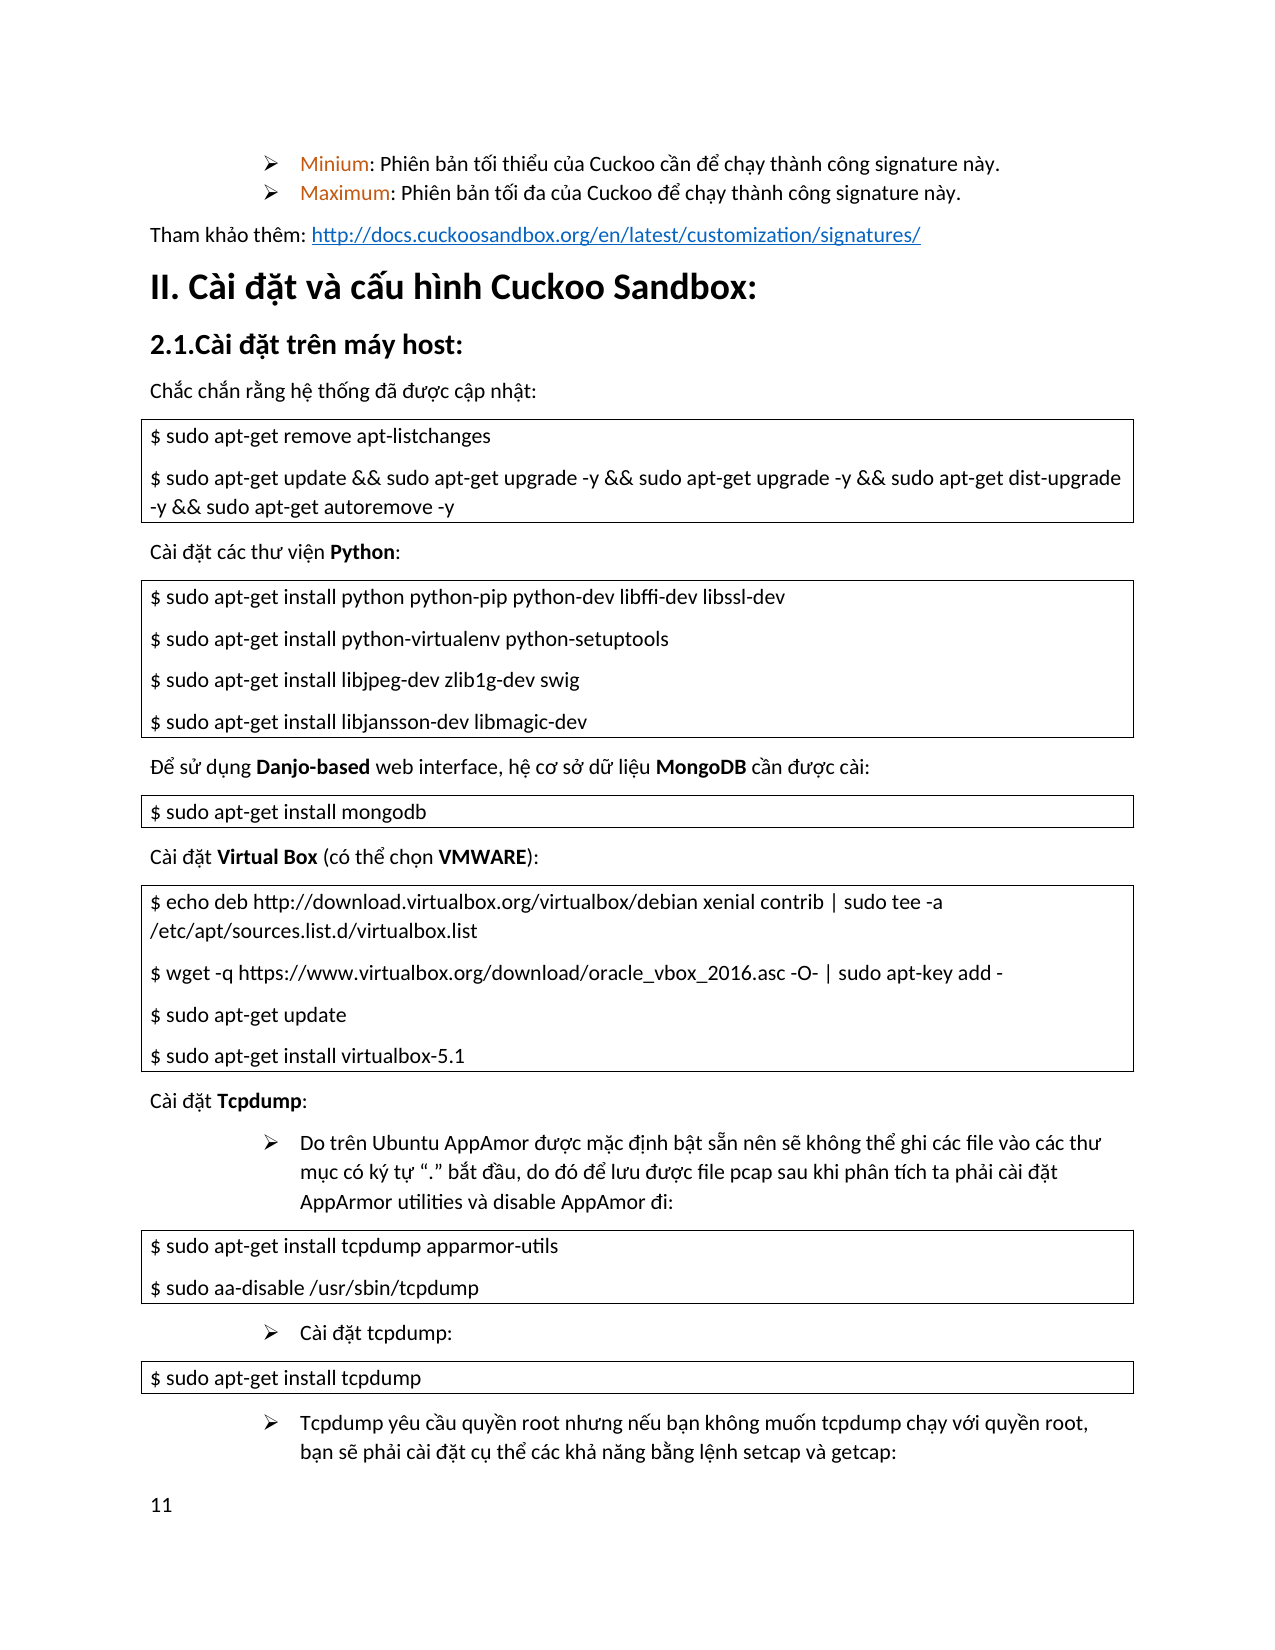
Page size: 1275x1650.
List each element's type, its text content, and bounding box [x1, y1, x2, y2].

text $ sudo apt-get install libjpeg-dev zlib1g-dev swig [142, 663, 1133, 693]
text Cài đặt Tcpdump: [150, 1087, 1125, 1114]
text $ sudo apt-get install mongodb [142, 796, 1133, 827]
list Minium: Phiên bản tối thiểu của Cuckoo cần để chạy thành công signature này. [262, 150, 1125, 177]
text $ sudo apt-get install libjansson-dev libmagic-dev [142, 705, 1133, 737]
text $ sudo aa-disable /usr/sbin/tcpdump [142, 1271, 1133, 1303]
text $ sudo apt-get update && sudo apt-get upgrade -y && sudo apt-get upgrade -y && sudo apt-get dist-upgrade -y && sudo apt-get autoremove -y [142, 461, 1133, 522]
text Cài đặt Virtual Box (có thể chọn VMWARE): [150, 843, 1125, 870]
text $ sudo apt-get install python python-pip python-dev libffi-dev libssl-dev [142, 581, 1133, 610]
list Tcpdump yêu cầu quyền root nhưng nếu bạn không muốn tcpdump chạy với quyền root, bạn sẽ phải cài đặt cụ thể các khả năng bằng lệnh setcap và getcap: [262, 1409, 1125, 1465]
text $ sudo apt-get install tcpdump apparmor-utils [142, 1231, 1133, 1259]
list Cài đặt tcpdump: [262, 1319, 1125, 1346]
list Maximum: Phiên bản tối đa của Cuckoo để chạy thành công signature này. [262, 179, 1125, 206]
text Để sử dụng Danjo-based web interface, hệ cơ sở dữ liệu MongoDB cần được cài: [150, 753, 1125, 780]
list Do trên Ubuntu AppAmor được mặc định bật sẵn nên sẽ không thể ghi các file vào các thư mục có ký tự “.” bắt đầu, do đó để lưu được file pcap sau khi phân tích ta phải cài đặt AppArmor utilities và disable AppAmor đi: [262, 1129, 1125, 1214]
text 2.1.Cài đặt trên máy host: [150, 326, 1125, 361]
text $ sudo apt-get install python-virtualenv python-setuptools [142, 622, 1133, 652]
text $ sudo apt-get install tcpdump [142, 1362, 1133, 1393]
text Chắc chắn rằng hệ thống đã được cập nhật: [150, 377, 1125, 404]
text $ wget -q https://www.virtualbox.org/download/oracle_vbox_2016.asc -O- | sudo apt-key add - [142, 956, 1133, 986]
text $ sudo apt-get update [142, 998, 1133, 1027]
text Tham khảo thêm: http://docs.cuckoosandbox.org/en/latest/customization/signatures/ [150, 221, 1125, 248]
text $ sudo apt-get install virtualbox-5.1 [142, 1039, 1133, 1071]
text Cài đặt các thư viện Python: [150, 538, 1125, 565]
text $ echo deb http://download.virtualbox.org/virtualbox/debian xenial contrib | sudo tee -a /etc/apt/sources.list.d/virtualbox.list [142, 886, 1133, 944]
text II. Cài đặt và cấu hình Cuckoo Sandbox: [150, 263, 1125, 309]
text $ sudo apt-get remove apt-listchanges [142, 420, 1133, 449]
